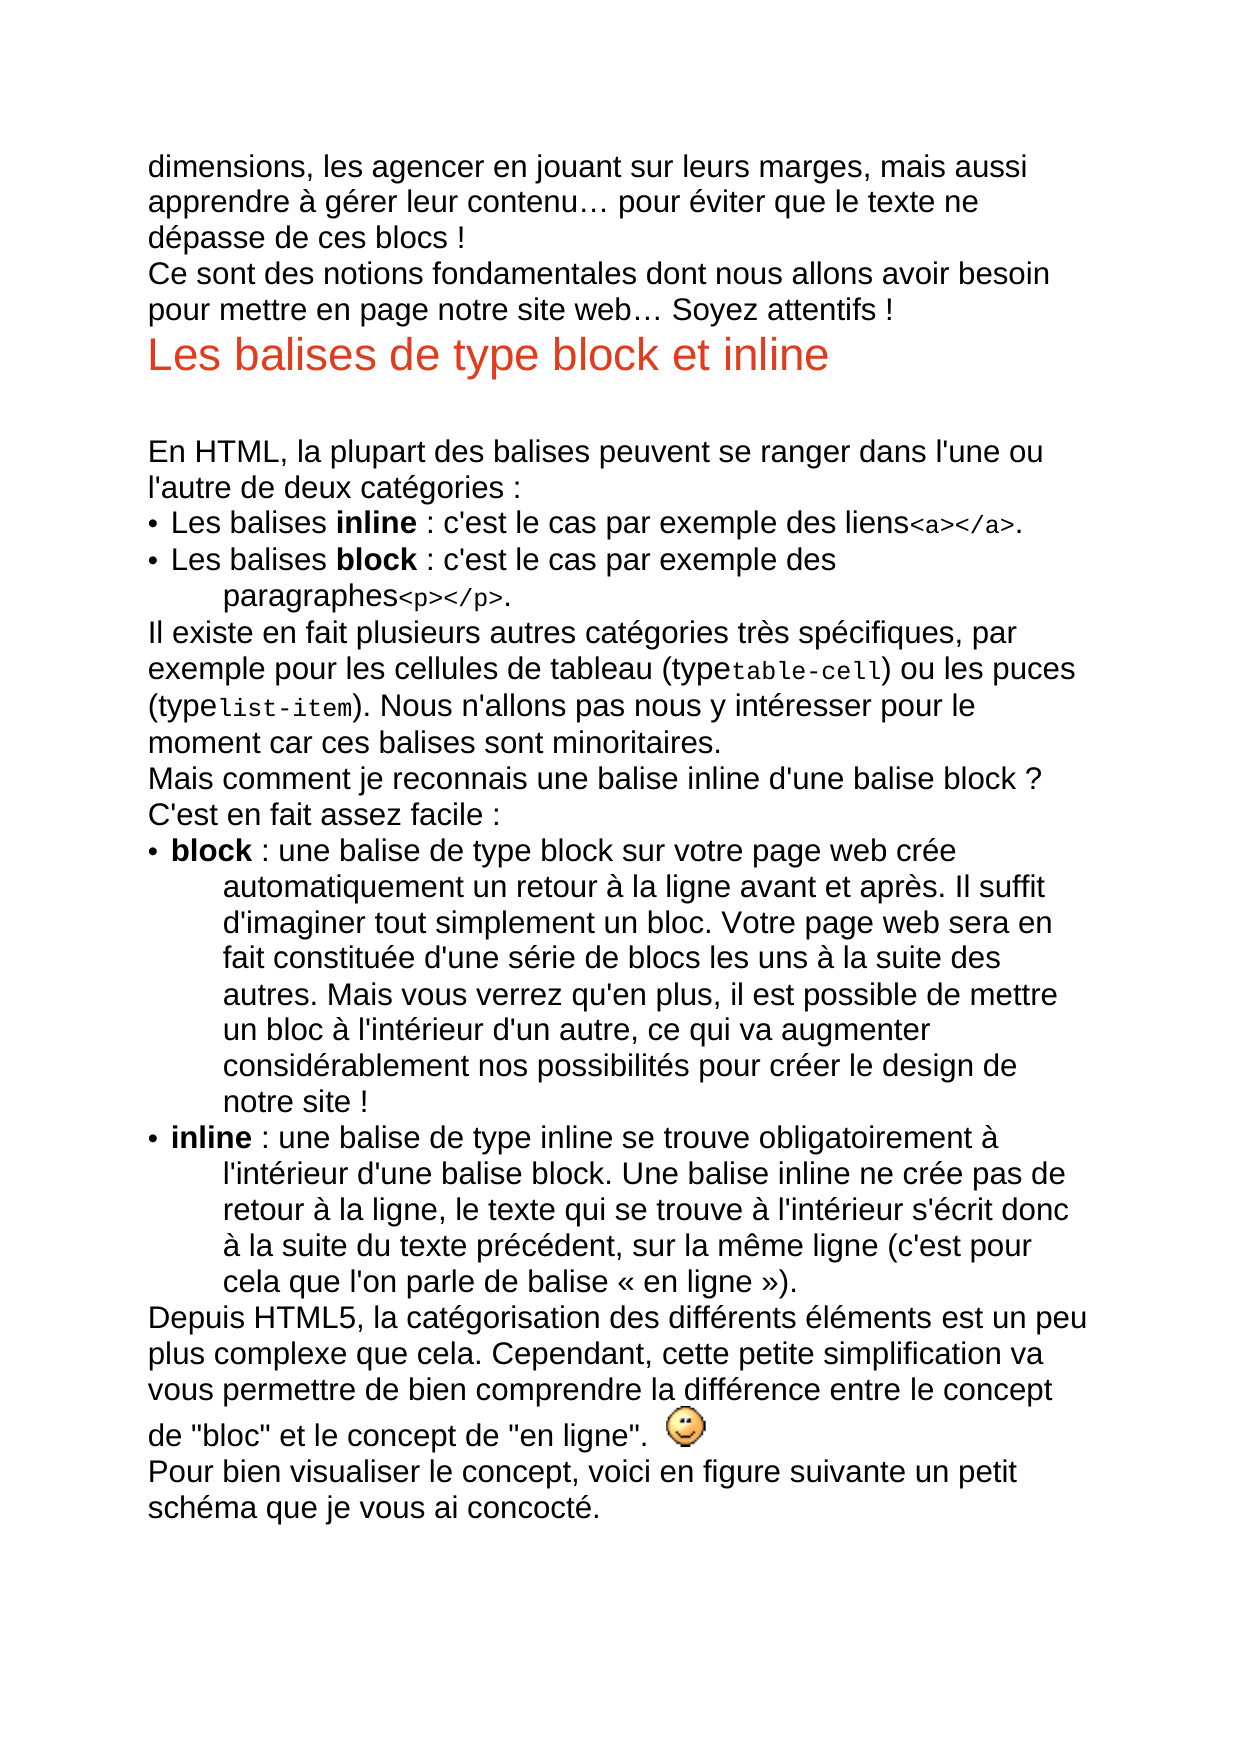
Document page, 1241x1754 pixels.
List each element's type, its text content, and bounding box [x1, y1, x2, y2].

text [148, 148, 1093, 255]
list Les balises inline : c'est le cas par exemple des liens<a></a>. [148, 504, 1093, 541]
text ‌Pour bien visualiser le concept, voici en figure suivante un petit schéma que je vous ai concocté. [148, 1453, 1093, 1524]
text Ce sont des notions fondamentales dont nous allons avoir besoin pour mettre en page notre site web… Soyez attentifs ! [148, 255, 1093, 327]
list inline : une balise de type inline se trouve obligatoirement à l'intérieur d'une balise block. Une balise inline ne crée pas de retour à la ligne, le texte qui se trouve à l'intérieur s'écrit donc à la suite du texte précédent, sur la même ligne (c'est pour cela que l'on parle de balise « en ligne »). [148, 1119, 1093, 1299]
list Les balises block : c'est le cas par exemple des paragraphes<p></p>. [148, 541, 1093, 614]
text Depuis HTML5, la catégorisation des différents éléments est un peu plus complexe que cela. Cependant, cette petite simplification va vous permettre de bien comprendre la différence entre le concept de "bloc" et le concept de "en ligne". [148, 1299, 1093, 1453]
text En HTML, la plupart des balises peuvent se ranger dans l'une ou l'autre de deux catégories : [148, 433, 1093, 504]
text Mais comment je reconnais une balise inline d'une balise block ? [148, 760, 1093, 796]
text Les balises de type block et inline [148, 327, 1093, 380]
text C'est en fait assez facile : [148, 796, 1093, 832]
text Il existe en fait plusieurs autres catégories très spécifiques, par exemple pour les cellules de tableau (typetable-cell) ou les puces (typelist-item). Nous n'allons pas nous y intéresser pour le moment car ces balises sont minoritaires. [148, 614, 1093, 760]
list block : une balise de type block sur votre page web crée automatiquement un retour à la ligne avant et après. Il suffit d'imaginer tout simplement un bloc. Votre page web sera en fait constituée d'une série de blocs les uns à la suite des autres. Mais vous verrez qu'en plus, il est possible de mettre un bloc à l'intérieur d'un autre, ce qui va augmenter considérablement nos possibilités pour créer le design de notre site ! [148, 832, 1093, 1119]
picture [666, 1406, 706, 1447]
